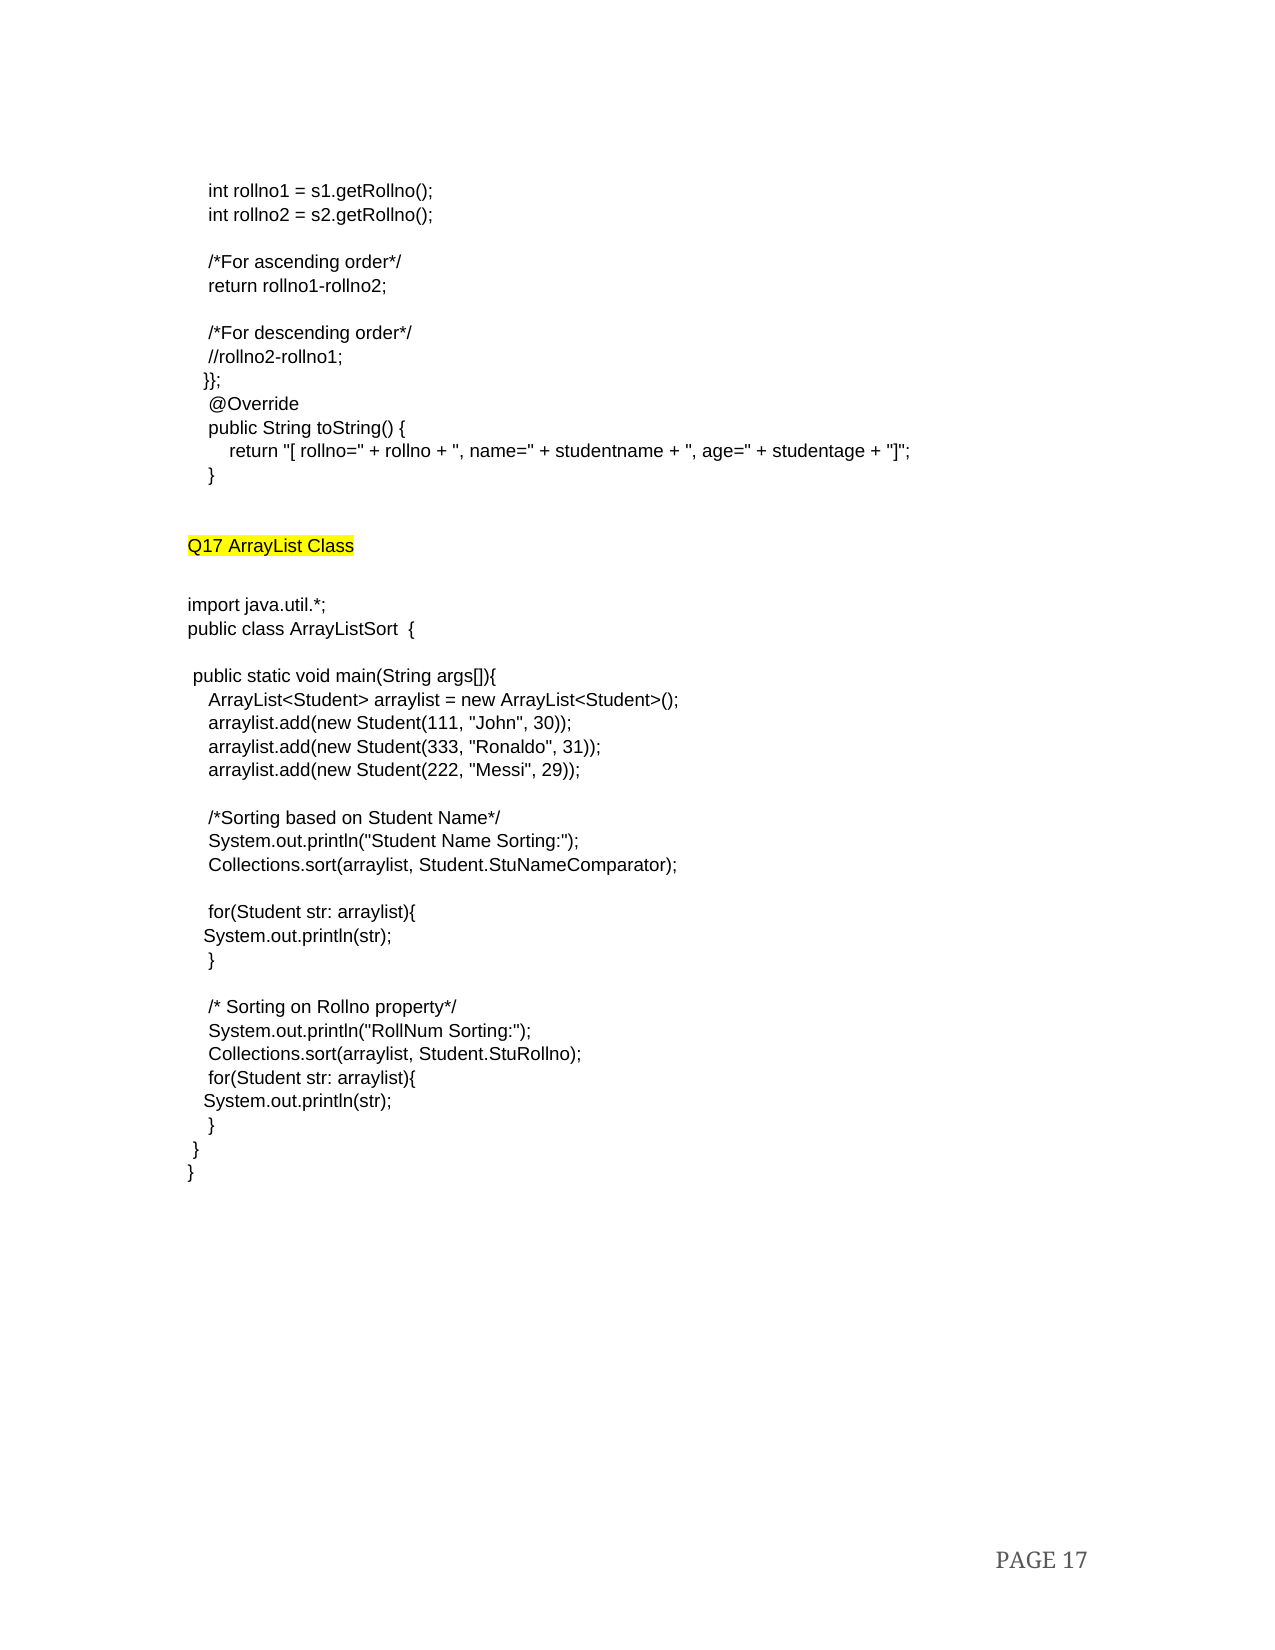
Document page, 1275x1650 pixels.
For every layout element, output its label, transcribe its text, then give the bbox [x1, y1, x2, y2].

text for(Student str: arraylist){ [187, 901, 1087, 923]
text Collections.sort(arraylist, Student.StuRollno); [187, 1043, 1087, 1064]
text } [187, 1161, 1087, 1183]
text } [187, 1114, 1087, 1136]
text } [187, 464, 1087, 485]
text /*Sorting based on Student Name*/ [187, 807, 1087, 828]
text //rollno2-rollno1; [187, 346, 1087, 367]
text /*For ascending order*/ [187, 251, 1087, 272]
text public String toString() { [187, 416, 1087, 438]
text Q17 ArrayList Class [187, 487, 1087, 591]
text arraylist.add(new Student(333, "Ronaldo", 31)); [187, 736, 1087, 757]
text /* Sorting on Rollno property*/ [187, 996, 1087, 1017]
text int rollno1 = s1.getRollno(); [187, 180, 1087, 202]
text arraylist.add(new Student(111, "John", 30)); [187, 712, 1087, 733]
text arraylist.add(new Student(222, "Messi", 29)); [187, 759, 1087, 781]
text System.out.println(str); [187, 925, 1087, 946]
text return rollno1-rollno2; [187, 274, 1087, 296]
text System.out.println("RollNum Sorting:"); [187, 1019, 1087, 1041]
text return "[ rollno=" + rollno + ", name=" + studentname + ", age=" + studentage + "]"; [187, 440, 1087, 462]
text } [187, 948, 1087, 970]
text System.out.println(str); [187, 1090, 1087, 1112]
text System.out.println("Student Name Sorting:"); [187, 830, 1087, 852]
text } [187, 1138, 1087, 1159]
text }}; [187, 369, 1087, 391]
text @Override [187, 393, 1087, 414]
text public static void main(String args[]){ [187, 665, 1087, 686]
text int rollno2 = s2.getRollno(); [187, 204, 1087, 225]
text Collections.sort(arraylist, Student.StuNameComparator); [187, 854, 1087, 875]
text public class ArrayListSort { [187, 617, 1087, 639]
text for(Student str: arraylist){ [187, 1067, 1087, 1088]
text import java.util.*; [187, 594, 1087, 615]
text /*For descending order*/ [187, 322, 1087, 343]
text ArrayList<Student> arraylist = new ArrayList<Student>(); [187, 688, 1087, 710]
